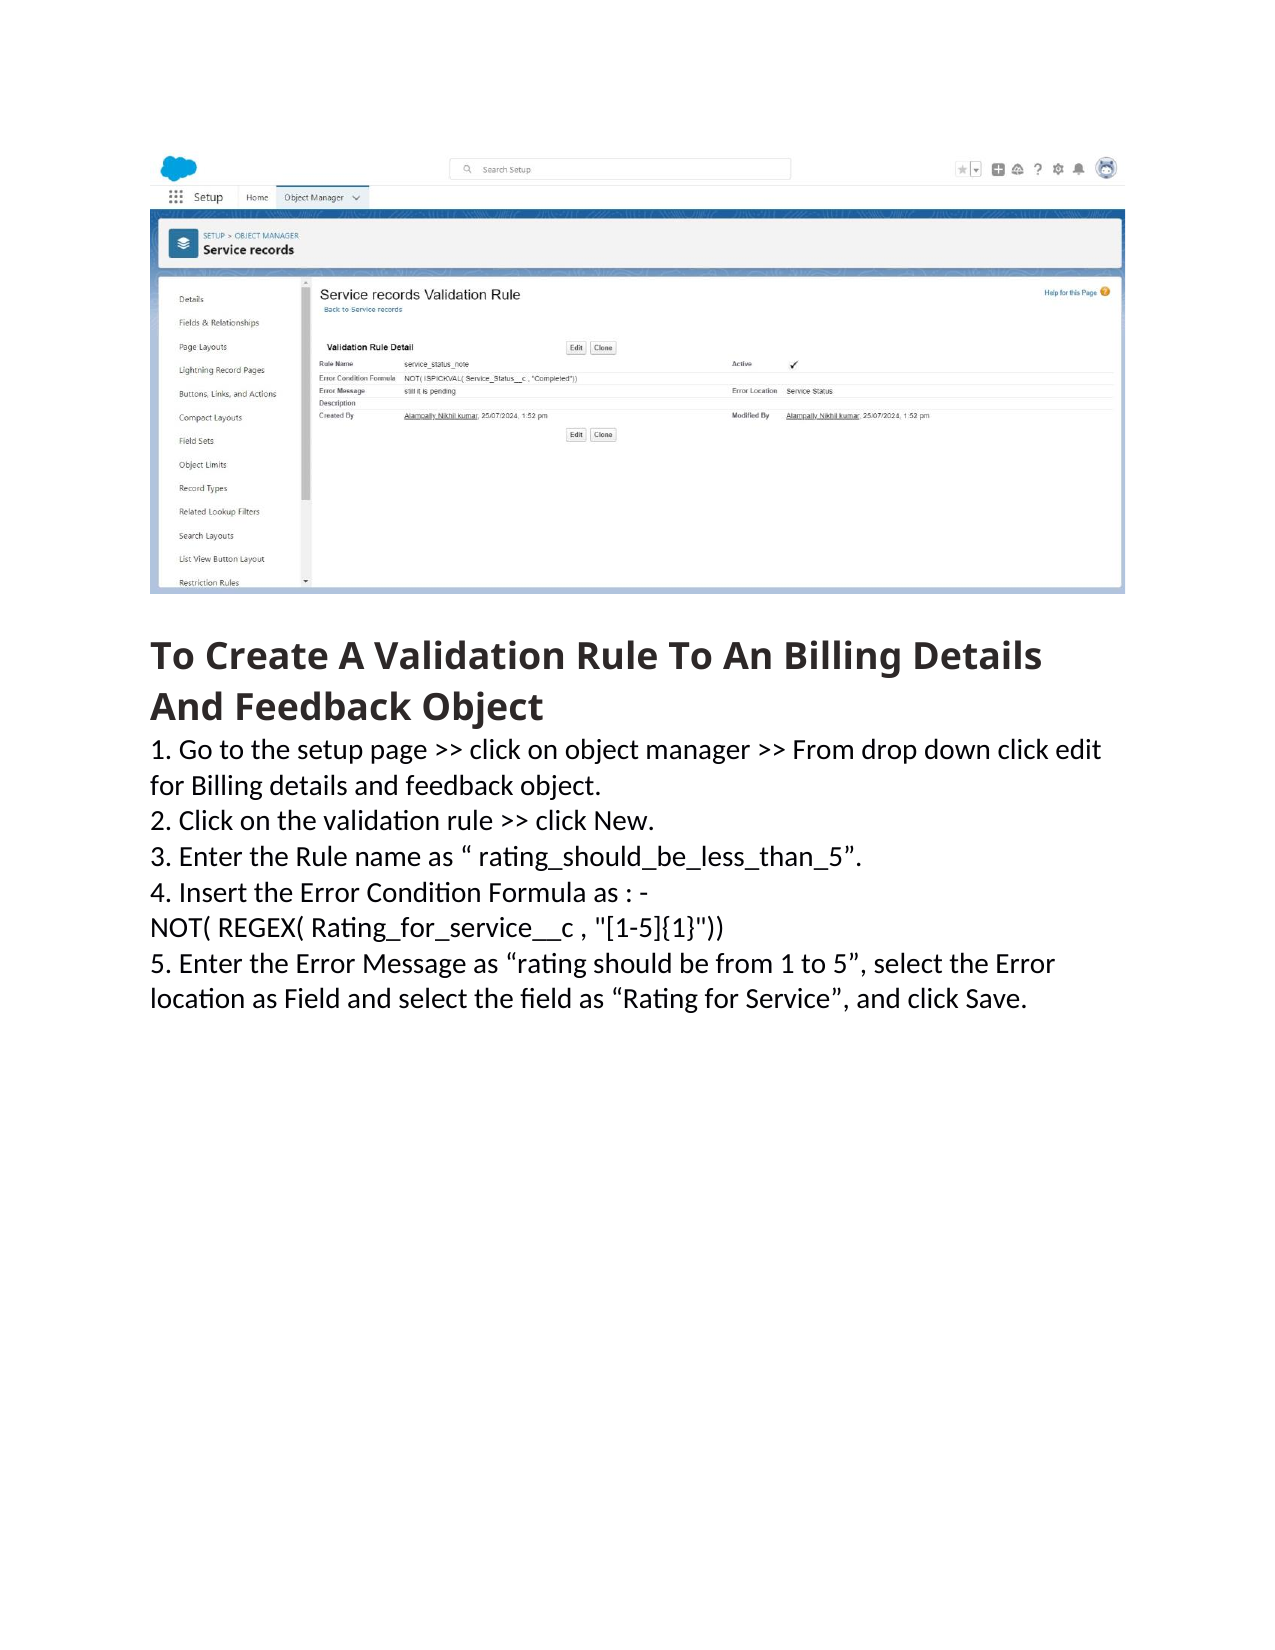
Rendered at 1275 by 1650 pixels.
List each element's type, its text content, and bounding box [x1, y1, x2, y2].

text 4. Insert the Error Condition Formula as : - [150, 874, 1125, 909]
text NOT( REGEX( Rating_for_service__c , "[1-5]{1}")) [150, 909, 1125, 945]
text 2. Click on the validation rule >> click New. [150, 802, 1125, 838]
text To Create A Validation Rule To An Billing Details And Feedback Object [150, 629, 1125, 731]
text 1. Go to the setup page >> click on object manager >> From drop down click edit for Billing details and feedback object. [150, 731, 1125, 802]
text 3. Enter the Rule name as “ rating_should_be_less_than_5”. [150, 838, 1125, 874]
text 5. Enter the Error Message as “rating should be from 1 to 5”, select the Error location as Field and select the field as “Rating for Service”, and click Save. [150, 945, 1125, 1016]
picture [150, 150, 1125, 594]
